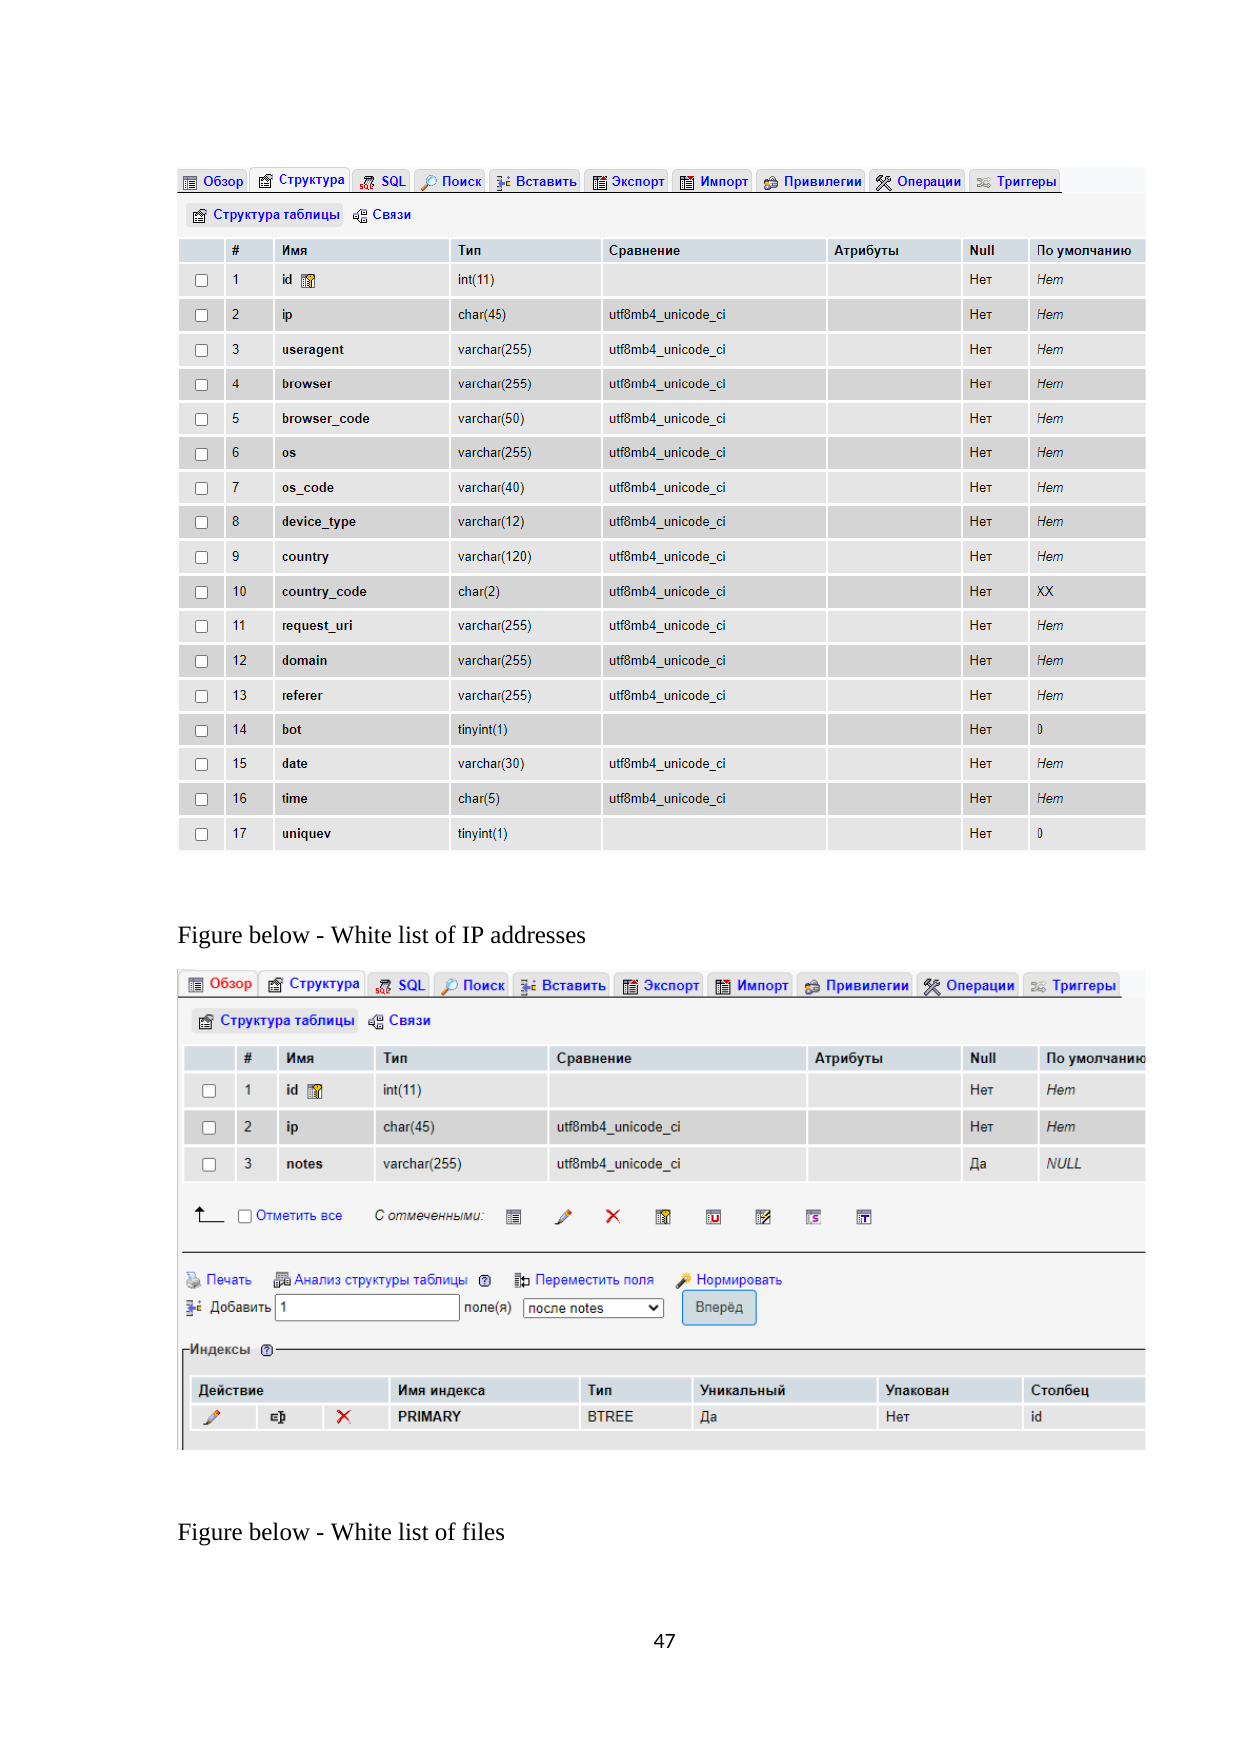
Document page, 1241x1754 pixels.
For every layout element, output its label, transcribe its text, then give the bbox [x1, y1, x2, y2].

picture [177, 969, 1146, 1450]
text Figure below - White list of files [177, 1517, 1152, 1546]
picture [177, 167, 1146, 852]
text Figure below - White list of IP addresses [177, 920, 1152, 948]
